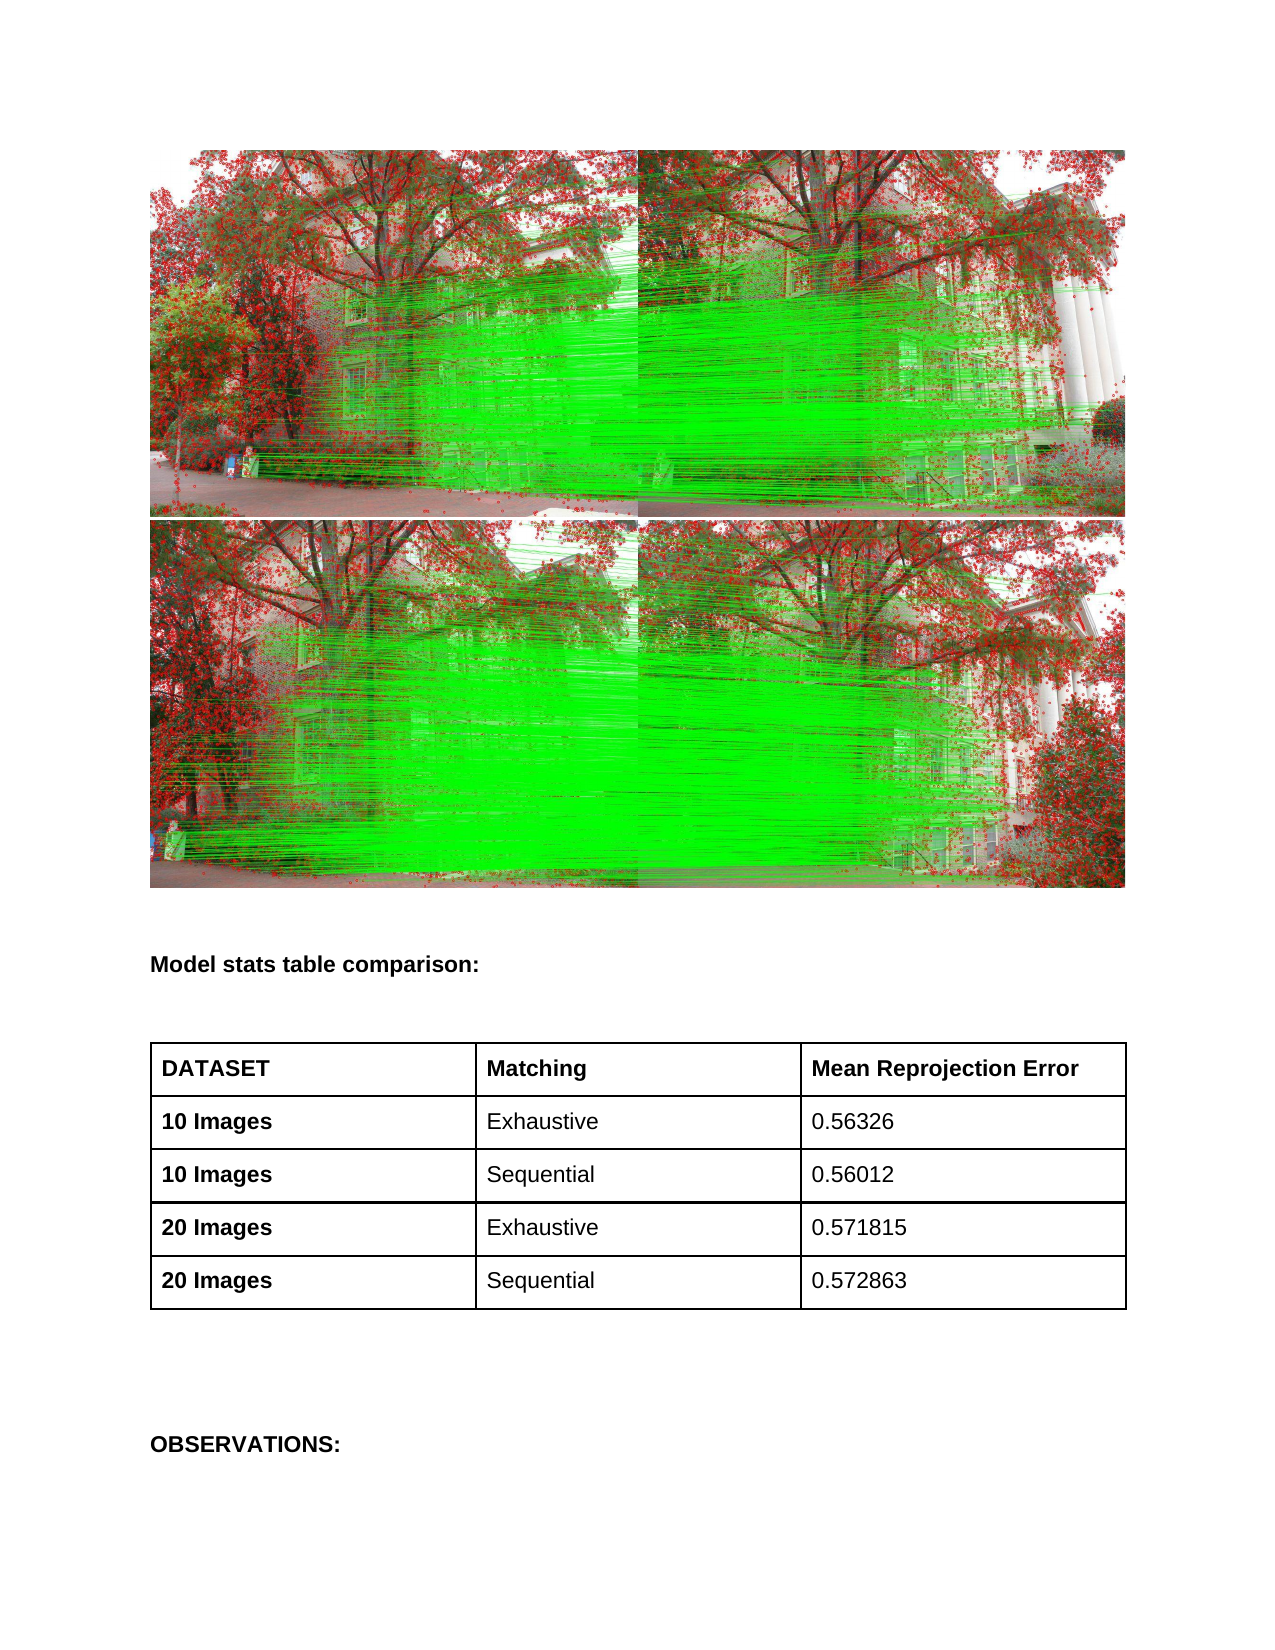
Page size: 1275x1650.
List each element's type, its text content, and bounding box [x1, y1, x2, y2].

table_header Mean Reprojection Error [802, 1044, 1125, 1095]
table_cell 0.56326 [802, 1097, 1125, 1148]
table_cell Exhaustive [477, 1097, 800, 1148]
table_cell 0.56012 [802, 1150, 1125, 1201]
table_cell Sequential [477, 1150, 800, 1201]
table_cell 10 Images [152, 1150, 475, 1201]
table_cell 10 Images [152, 1097, 475, 1148]
table_cell Exhaustive [477, 1204, 800, 1254]
picture [150, 150, 1125, 517]
table_cell 20 Images [152, 1204, 475, 1254]
text Model stats table comparison: [150, 951, 1125, 978]
text OBSERVATIONS: [150, 1431, 1125, 1457]
table_cell 20 Images [152, 1257, 475, 1308]
table_cell 0.571815 [802, 1204, 1125, 1254]
picture [150, 520, 1125, 888]
table_cell Sequential [477, 1257, 800, 1308]
table_cell 0.572863 [802, 1257, 1125, 1308]
table_header Matching [477, 1044, 800, 1095]
table_header DATASET [152, 1044, 475, 1095]
